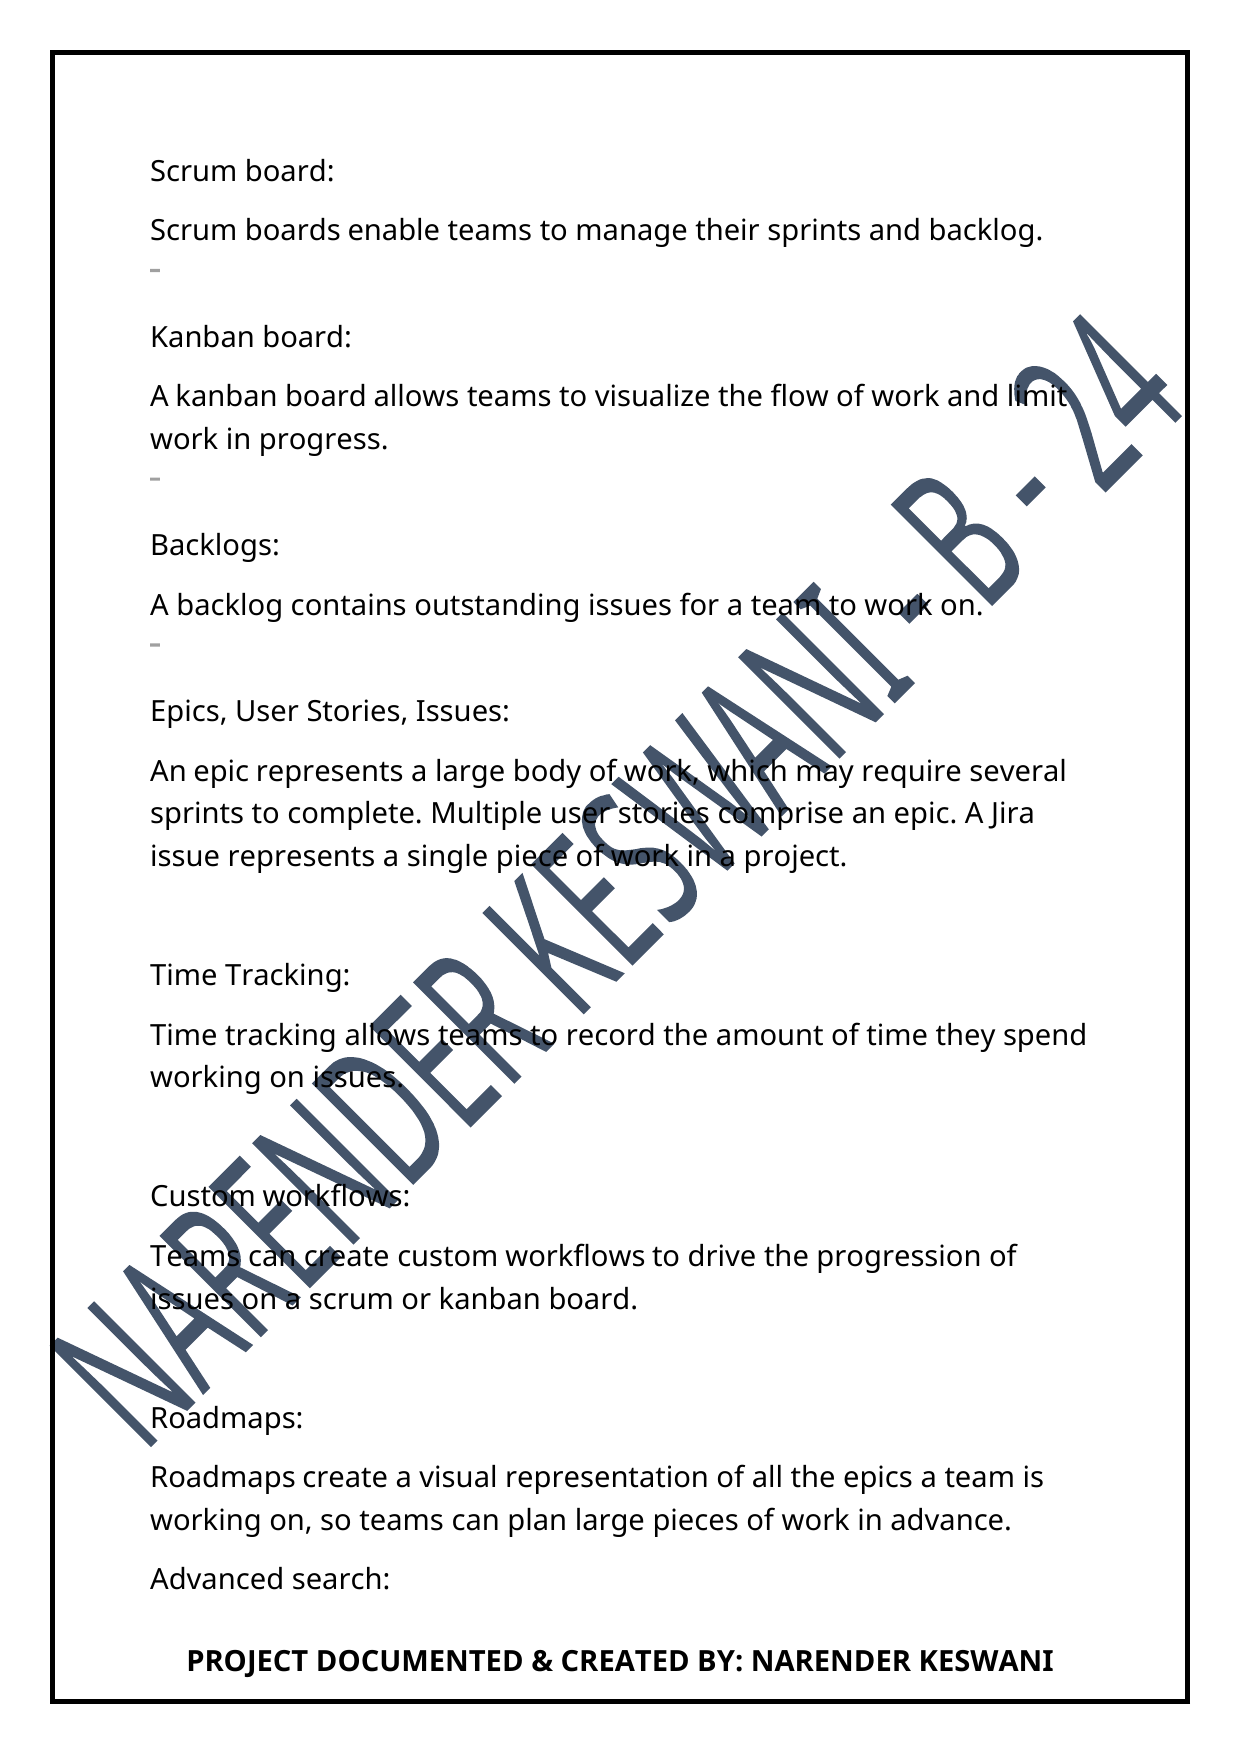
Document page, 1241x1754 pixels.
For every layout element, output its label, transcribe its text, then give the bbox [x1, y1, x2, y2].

text Time Tracking: [150, 954, 1090, 994]
text Custom workflows: [150, 1176, 1090, 1215]
text Roadmaps: [150, 1397, 1090, 1437]
text Time tracking allows teams to record the amount of time they spend working on issues. [150, 1014, 1090, 1096]
text Scrum boards enable teams to manage their sprints and backlog. [150, 209, 1090, 249]
text Epics, User Stories, Issues: [150, 690, 1090, 730]
text A kanban board allows teams to visualize the flow of work and limit work in progress. [150, 375, 1090, 458]
text Roadmaps create a visual representation of all the epics a team is working on, so teams can plan large pieces of work in advance. [150, 1456, 1090, 1539]
text Backlogs: [150, 524, 1090, 564]
text A backlog contains outstanding issues for a team to work on. [150, 584, 1090, 624]
text Teams can create custom workflows to drive the progression of issues on a scrum or kanban board. [150, 1235, 1090, 1318]
text Advanced search: [150, 1559, 1090, 1598]
text Scrum board: [150, 150, 1090, 190]
text Kanban board: [150, 316, 1090, 356]
text An epic represents a large body of work, which may require several sprints to complete. Multiple user stories comprise an epic. A Jira issue represents a single piece of work in a project. [150, 750, 1090, 875]
